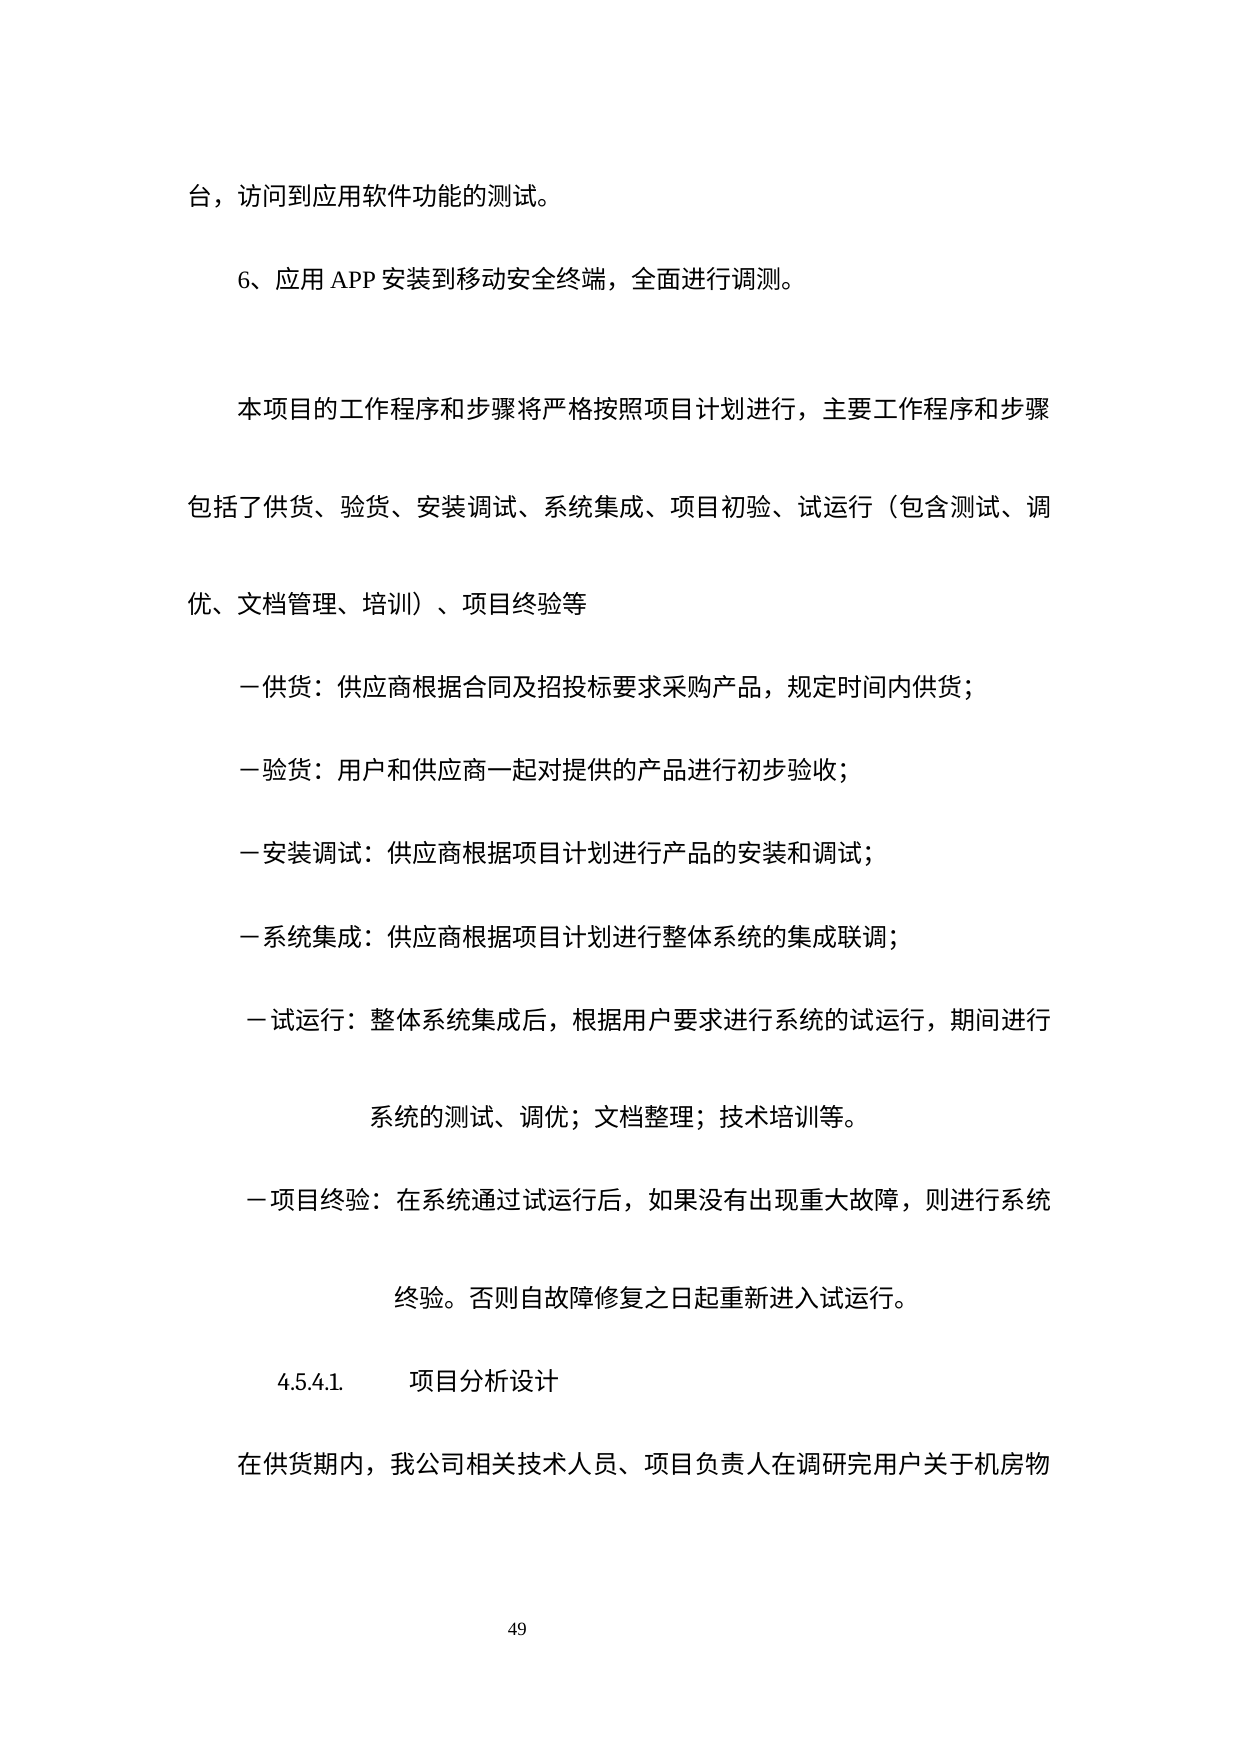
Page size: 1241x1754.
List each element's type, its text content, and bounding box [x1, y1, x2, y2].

text －供货：供应商根据合同及招投标要求采购产品，规定时间内供货； [187, 653, 1053, 718]
subtitle 项目分析设计 [277, 1347, 1053, 1412]
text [187, 162, 1053, 227]
text －试运行：整体系统集成后，根据用户要求进行系统的试运行，期间进行系统的测试、调优；文档整理；技术培训等。 [244, 986, 1053, 1148]
text －项目终验：在系统通过试运行后，如果没有出现重大故障，则进行系统终验。否则自故障修复之日起重新进入试运行。 [244, 1166, 1053, 1329]
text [187, 1430, 1053, 1495]
text 本项目的工作程序和步骤将严格按照项目计划进行，主要工作程序和步骤包括了供货、验货、安装调试、系统集成、项目初验、试运行（包含测试、调优、文档管理、培训）、项目终验等 [187, 375, 1053, 635]
text －验货：用户和供应商一起对提供的产品进行初步验收； [187, 736, 1053, 801]
text －安装调试：供应商根据项目计划进行产品的安装和调试； [187, 819, 1053, 884]
text 6、应用APP安装到移动安全终端，全面进行调测。 [187, 245, 1053, 310]
text －系统集成：供应商根据项目计划进行整体系统的集成联调； [187, 903, 1053, 968]
